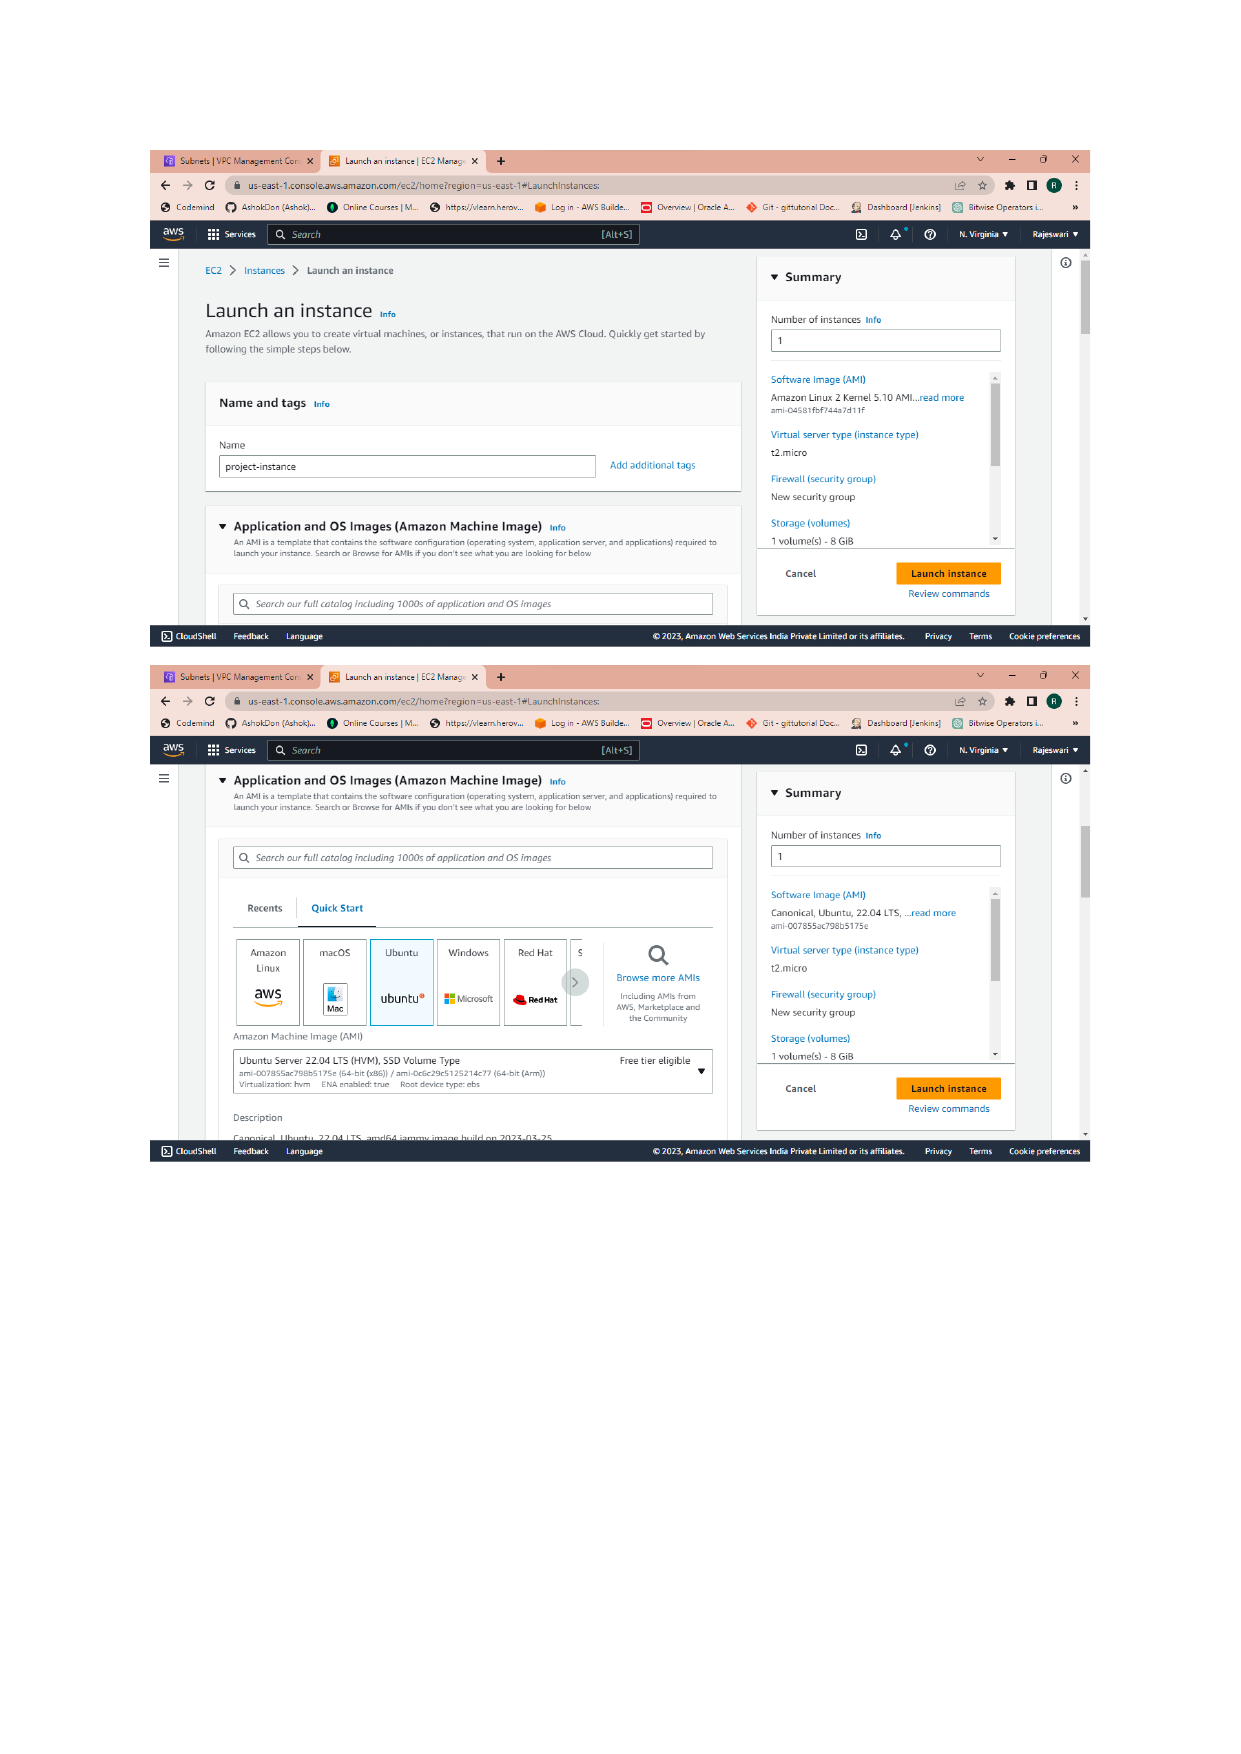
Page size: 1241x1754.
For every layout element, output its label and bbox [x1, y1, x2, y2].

picture [150, 665, 1091, 1162]
picture [150, 150, 1091, 647]
